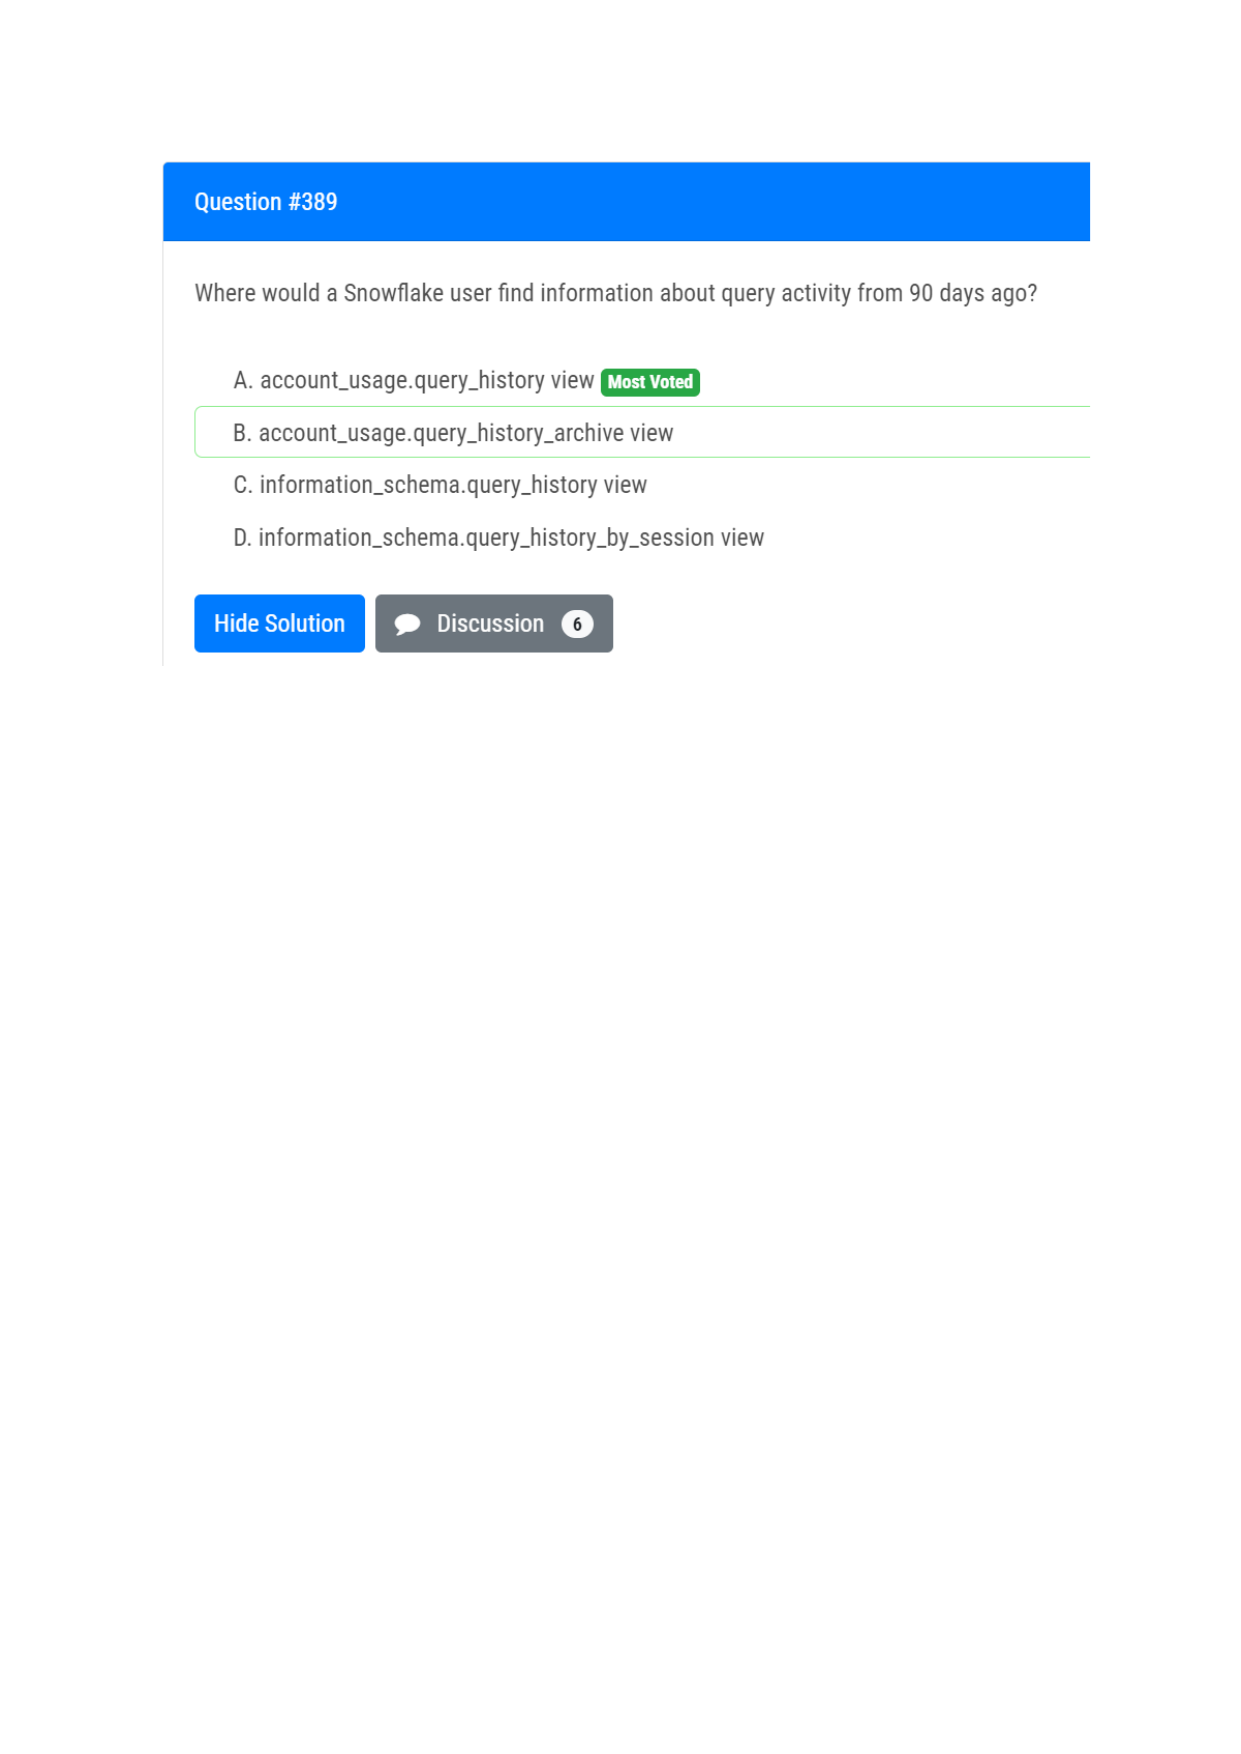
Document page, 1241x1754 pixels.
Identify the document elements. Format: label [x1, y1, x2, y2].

picture [150, 150, 1091, 666]
